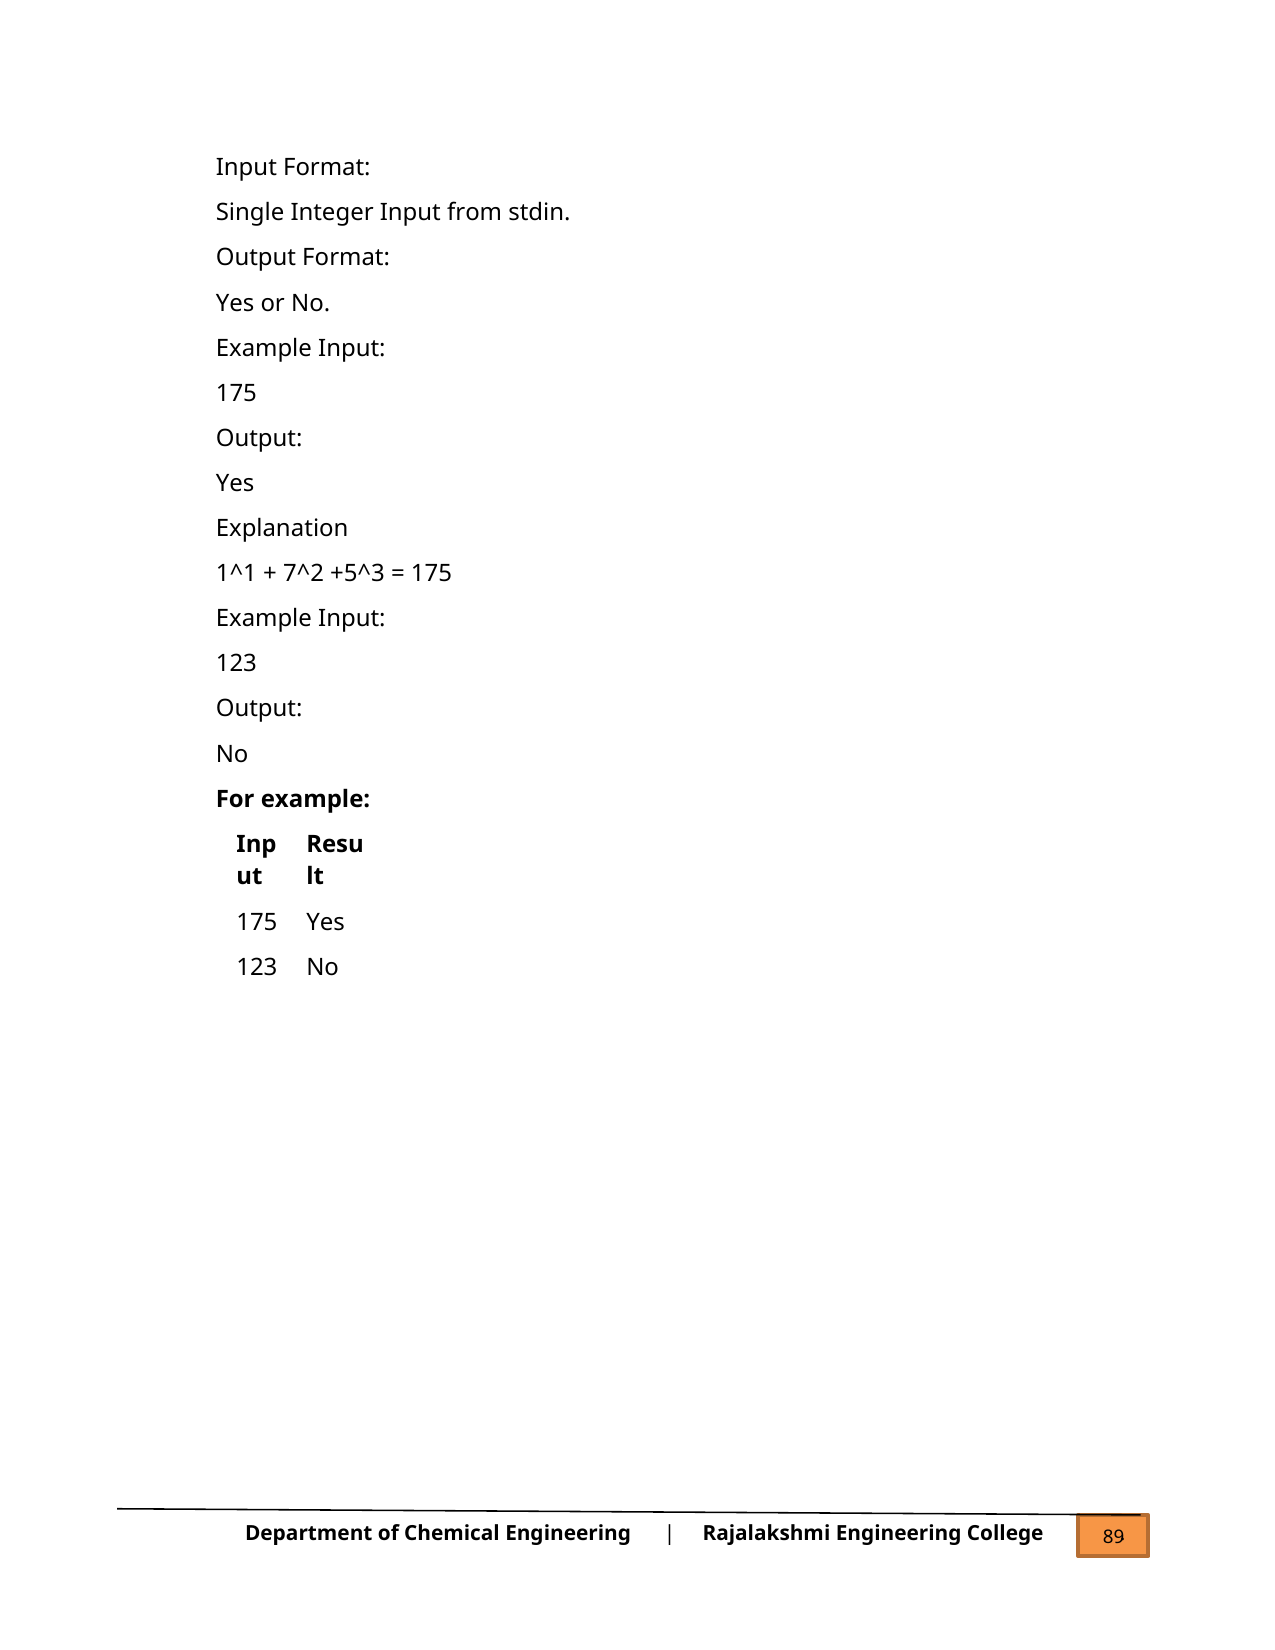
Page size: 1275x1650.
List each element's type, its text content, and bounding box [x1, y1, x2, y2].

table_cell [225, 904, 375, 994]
text Example Input: [216, 330, 1125, 363]
text Output: [216, 421, 1125, 453]
text Yes or No. [216, 285, 1125, 318]
text 1^1 + 7^2 +5^3 = 175 [216, 556, 1125, 588]
text 123 [216, 646, 1125, 679]
text Example Input: [216, 601, 1125, 634]
text Input Format: [216, 150, 1125, 183]
text Yes [216, 466, 1125, 498]
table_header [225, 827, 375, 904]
text 175 [216, 376, 1125, 408]
text Single Integer Input from stdin. [216, 195, 1125, 228]
text Explanation [216, 511, 1125, 543]
text Output: [216, 691, 1125, 724]
text For example: [216, 781, 1125, 814]
text No [216, 736, 1125, 769]
text Output Format: [216, 240, 1125, 273]
